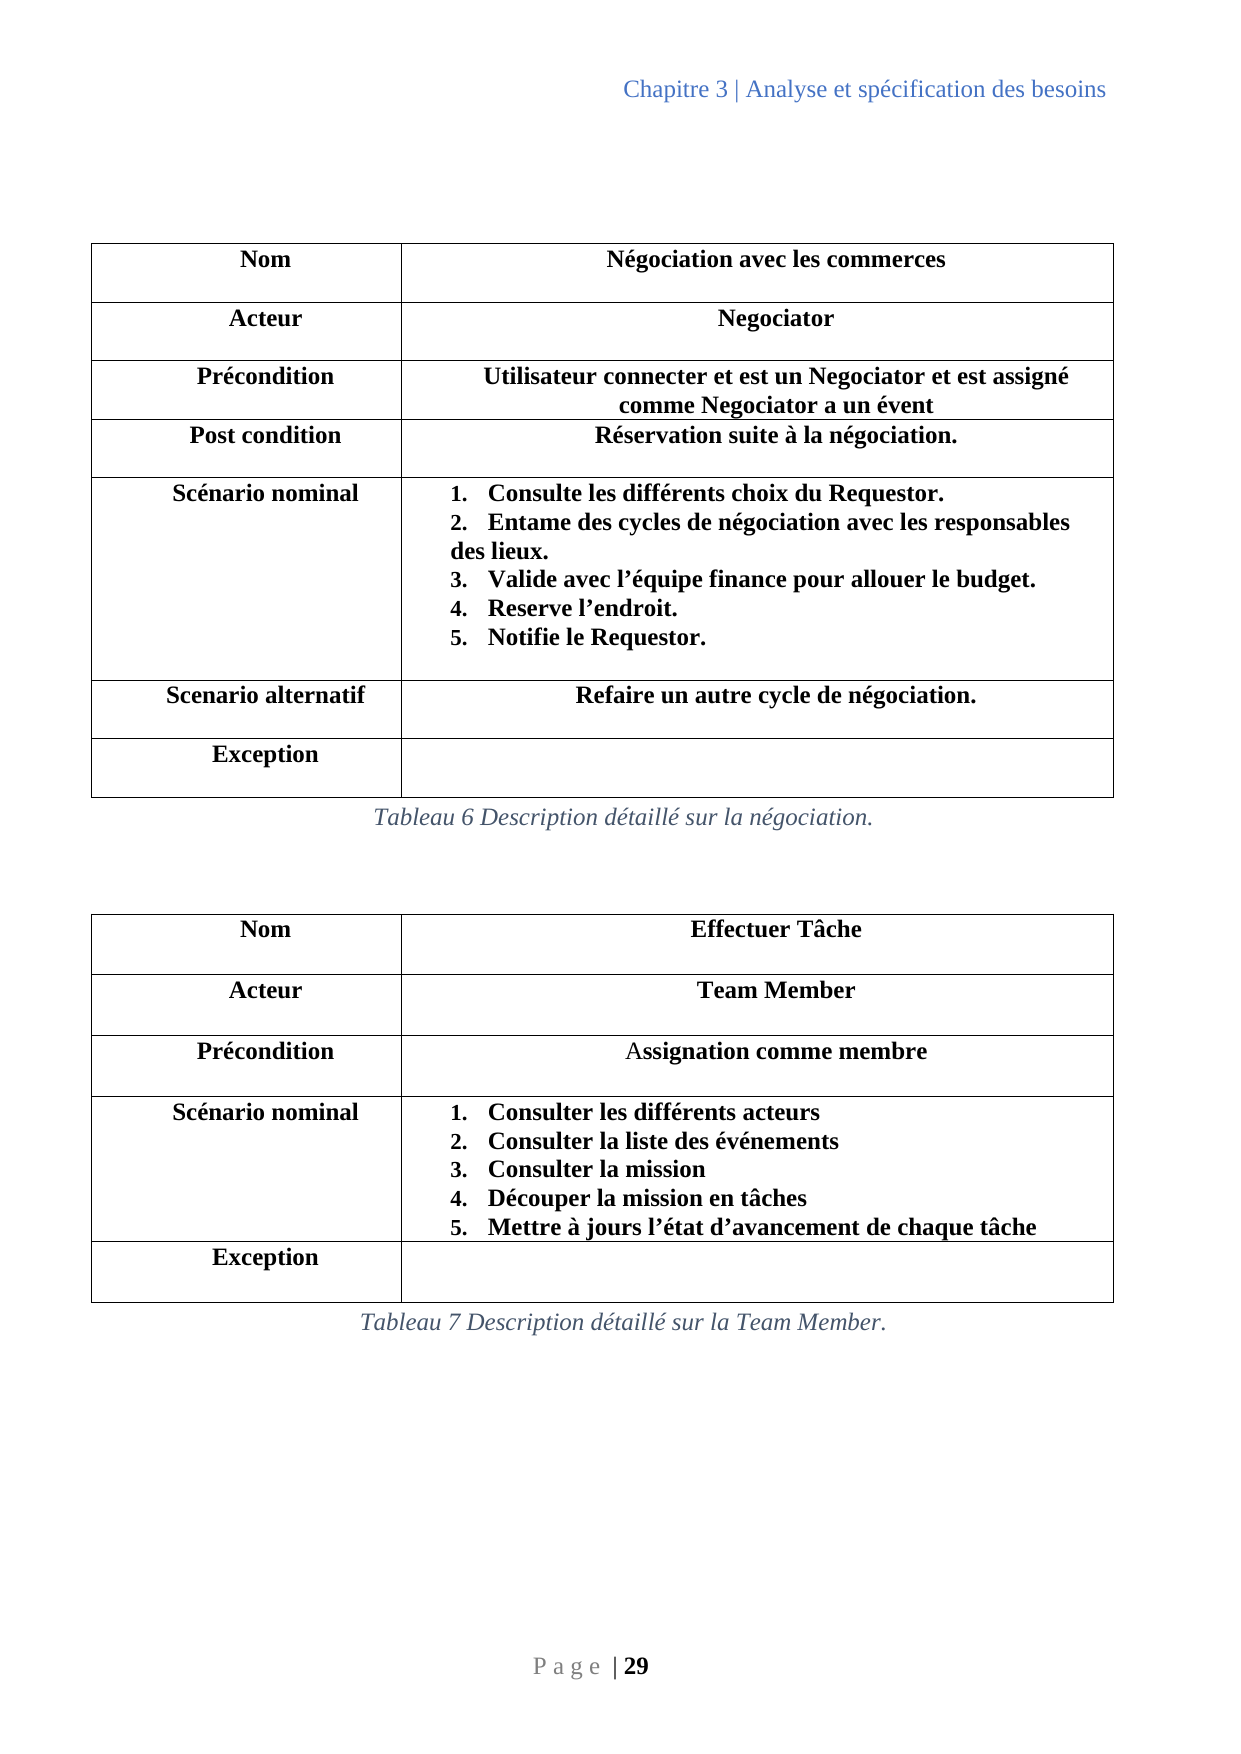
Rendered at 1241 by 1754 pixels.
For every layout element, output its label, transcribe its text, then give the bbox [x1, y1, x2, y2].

table_cell Réservation suite à la négociation. [402, 420, 1113, 477]
table_cell Scénario nominal [92, 478, 401, 679]
table_cell [402, 739, 1113, 797]
text Tableau 6 Description détaillé sur la négociation. [140, 802, 1106, 831]
table_cell Team Member [402, 975, 1113, 1035]
table_cell Précondition [92, 1036, 401, 1096]
table_cell Acteur [92, 975, 401, 1035]
table_header Nom [92, 915, 401, 974]
table_cell Précondition [92, 361, 401, 419]
table_cell Exception [92, 739, 401, 797]
table_cell Assignation comme membre [402, 1036, 1113, 1096]
text Tableau 7 Description détaillé sur la Team Member. [140, 1307, 1106, 1336]
table_header Nom [92, 244, 401, 302]
table_cell Consulte les différents choix du Requestor. Entame des cycles de négociation avec les responsables des lieux. Valide avec l’équipe finance pour allouer le budget. Reserve l’endroit. Notifie le Requestor. [402, 478, 1113, 679]
table_header Négociation avec les commerces [402, 244, 1113, 302]
table_cell Scenario alternatif [92, 681, 401, 738]
table_cell Exception [92, 1242, 401, 1302]
table_cell Scénario nominal [92, 1097, 401, 1241]
table_cell Negociator [402, 303, 1113, 360]
table_cell [402, 1242, 1113, 1302]
table_cell Utilisateur connecter et est un Negociator et est assigné comme Negociator a un évent [402, 361, 1113, 419]
table_cell Consulter les différents acteurs Consulter la liste des événements Consulter la mission Découper la mission en tâches Mettre à jours l’état d’avancement de chaque tâche [402, 1097, 1113, 1241]
table_cell Acteur [92, 303, 401, 360]
table_cell Post condition [92, 420, 401, 477]
table_cell Refaire un autre cycle de négociation. [402, 681, 1113, 738]
table_header Effectuer Tâche [402, 915, 1113, 974]
